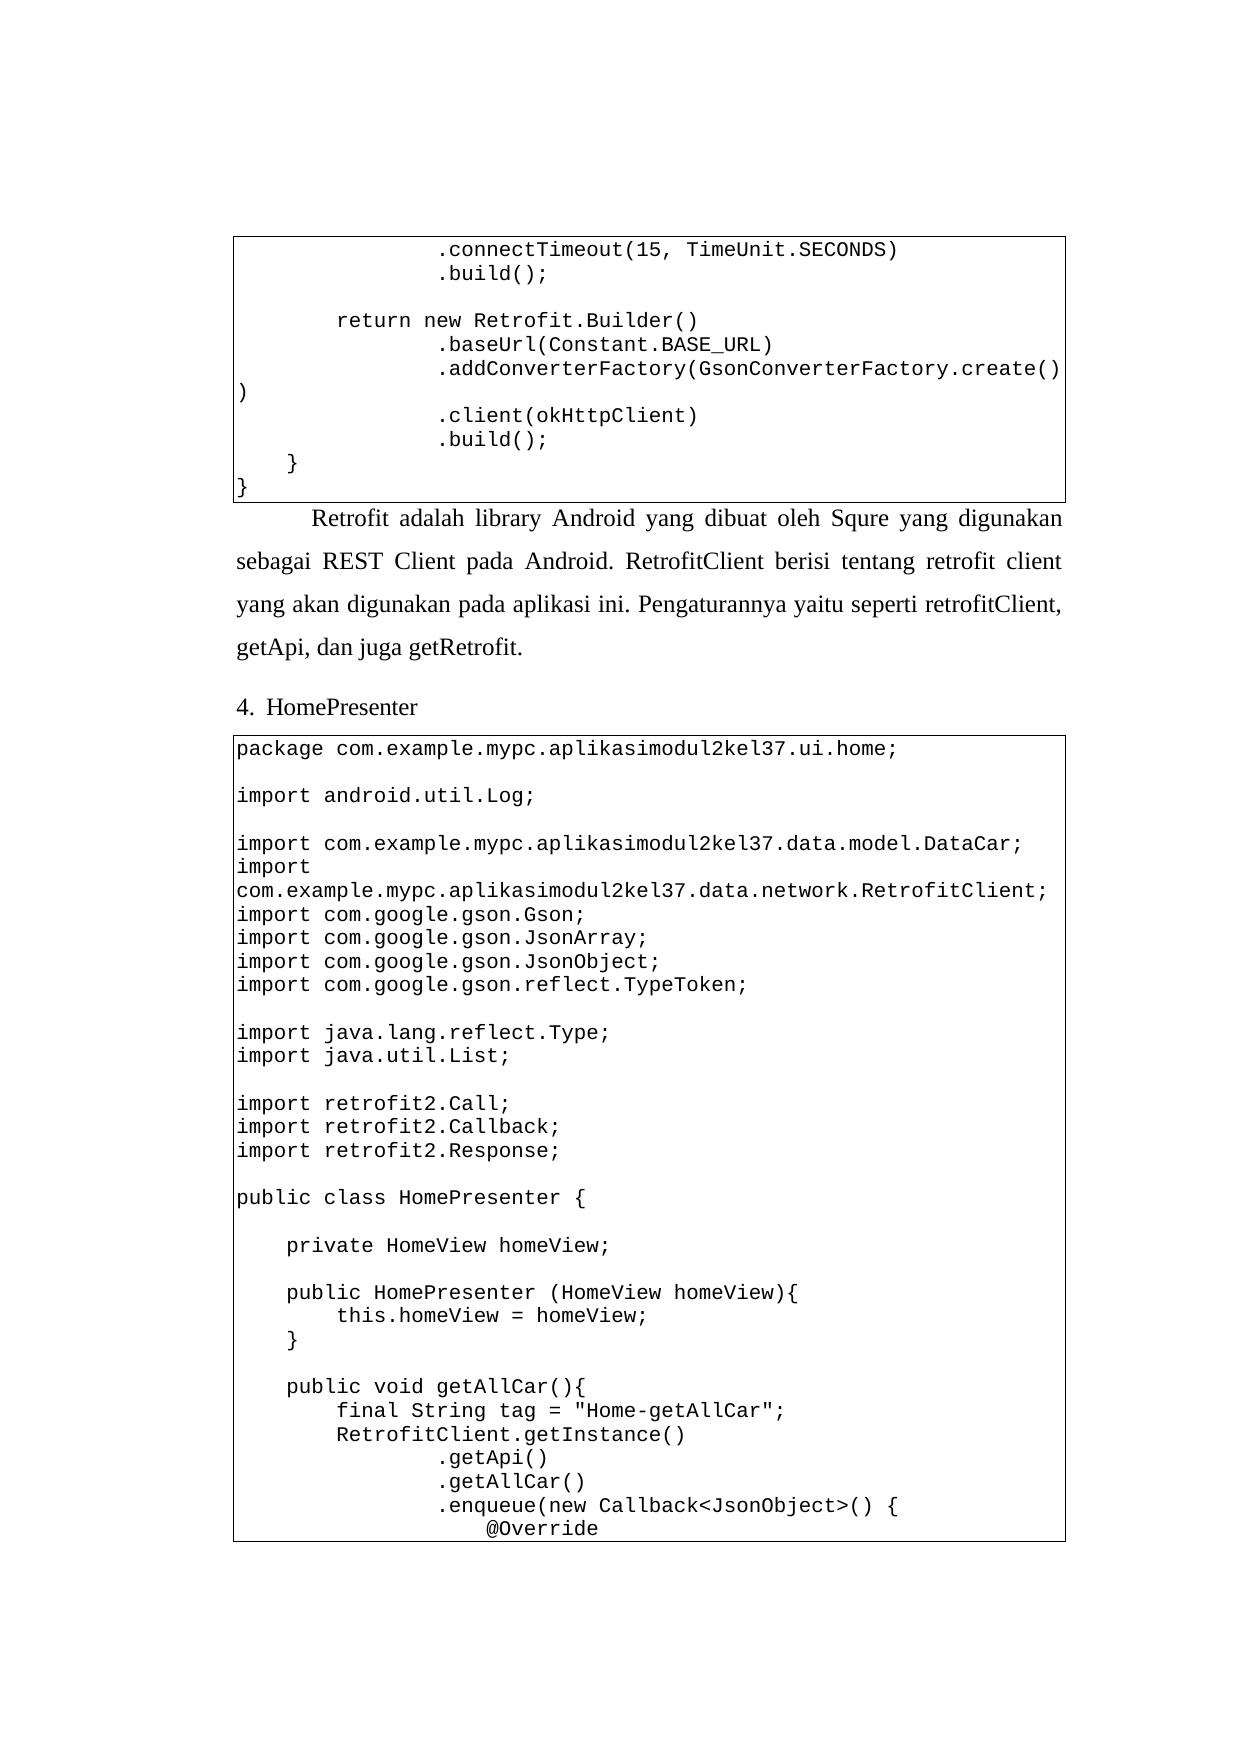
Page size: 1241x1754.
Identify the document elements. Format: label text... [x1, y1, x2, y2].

text return new Retrofit.Builder() [236, 310, 1063, 334]
text .client(okHttpClient) [236, 405, 1063, 428]
text final String tag = "Home-getAllCar"; [236, 1400, 1063, 1424]
text @Override [236, 1518, 1063, 1541]
text Retrofit adalah library Android yang dibuat oleh Squre yang digunakan sebagai REST Client pada Android. RetrofitClient berisi tentang retrofit client yang akan digunakan pada aplikasi ini. Pengaturannya yaitu seperti retrofitClient, getApi, dan juga getRetrofit. [236, 503, 1063, 661]
text .build(); [236, 263, 1063, 287]
text import com.google.gson.JsonObject; [236, 951, 1063, 974]
text import retrofit2.Call; [236, 1093, 1063, 1116]
text import com.example.mypc.aplikasimodul2kel37.data.model.DataCar; [236, 833, 1063, 856]
text .baseUrl(Constant.BASE_URL) [236, 334, 1063, 358]
text public void getAllCar(){ [236, 1376, 1063, 1400]
text package com.example.mypc.aplikasimodul2kel37.ui.home; [234, 736, 1065, 762]
text } [236, 452, 1063, 473]
text .connectTimeout(15, TimeUnit.SECONDS) [234, 237, 1065, 263]
text private HomeView homeView; [236, 1234, 1063, 1258]
text .addConverterFactory(GsonConverterFactory.create()) [236, 358, 1063, 405]
text .getApi() [236, 1447, 1063, 1471]
text import com.example.mypc.aplikasimodul2kel37.data.network.RetrofitClient; [236, 856, 1063, 903]
text .enqueue(new Callback<JsonObject>() { [236, 1495, 1063, 1518]
text public HomePresenter (HomeView homeView){ [236, 1282, 1063, 1306]
text .getAllCar() [236, 1471, 1063, 1495]
text import com.google.gson.Gson; [236, 903, 1063, 927]
text } [234, 473, 1065, 502]
text import java.lang.reflect.Type; [236, 1022, 1063, 1045]
text import retrofit2.Callback; [236, 1116, 1063, 1140]
text RetrofitClient.getInstance() [236, 1424, 1063, 1447]
text this.homeView = homeView; [236, 1306, 1063, 1329]
text import retrofit2.Response; [236, 1140, 1063, 1164]
text public class HomePresenter { [236, 1187, 1063, 1211]
text .build(); [236, 428, 1063, 452]
text import java.util.List; [236, 1045, 1063, 1069]
list HomePresenter [236, 692, 1063, 721]
text import com.google.gson.JsonArray; [236, 927, 1063, 951]
text } [236, 1329, 1063, 1353]
text import com.google.gson.reflect.TypeToken; [236, 974, 1063, 998]
text import android.util.Log; [236, 785, 1063, 809]
